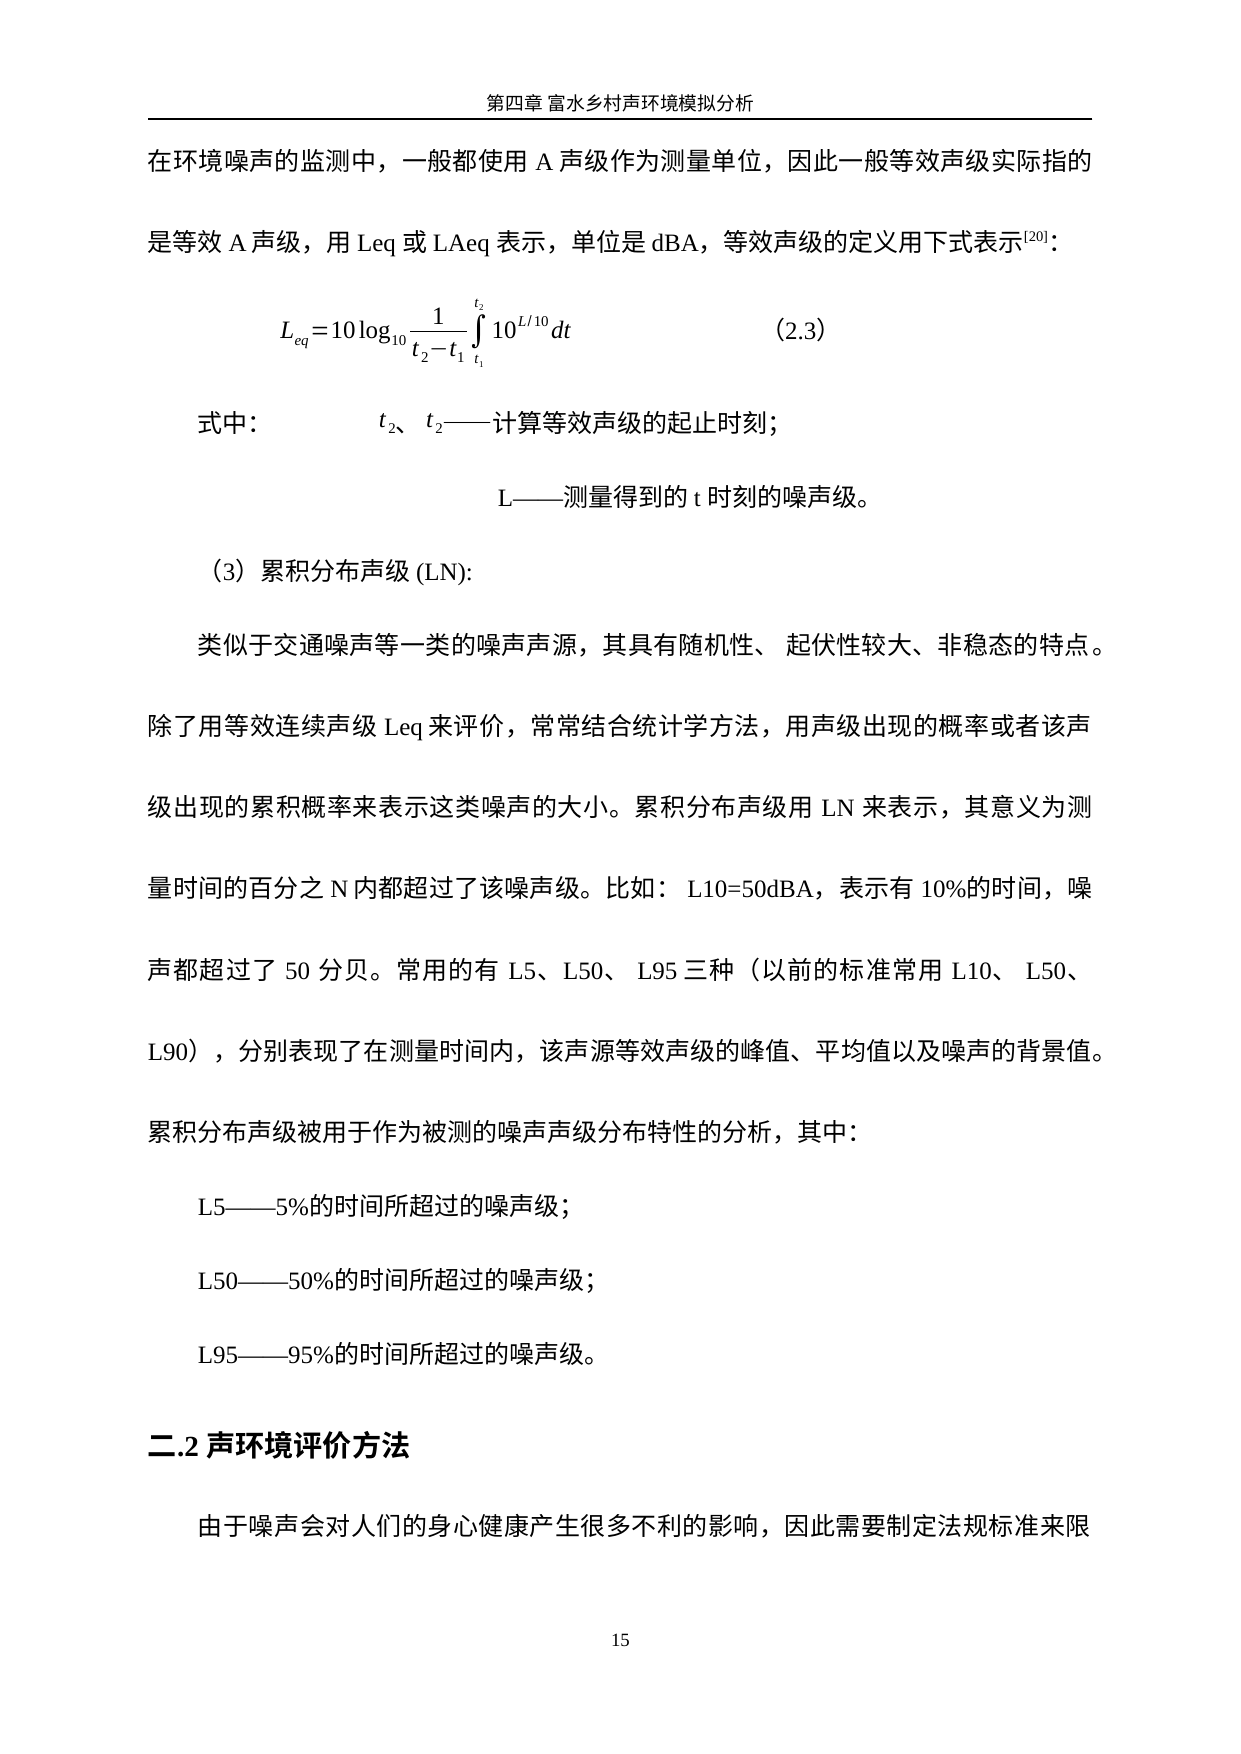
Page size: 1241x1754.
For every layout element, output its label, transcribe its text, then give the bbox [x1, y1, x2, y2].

text L5——5%的时间所超过的噪声级； [148, 1172, 1092, 1237]
text 类似于交通噪声等一类的噪声声源，其具有随机性、 起伏性较大、非稳态的特点。除了用等效连续声级 Leq来评价，常常结合统计学方法，用声级出现的概率或者该声级出现的累积概率来表示这类噪声的大小。累积分布声级用 LN 来表示，其意义为测量时间的百分之 N内都超过了该噪声级。比如： L10=50dBA，表示有 10%的时间，噪声都超过了 50 分贝。常用的有 L5、L50、 L95三种（以前的标准常用 L10、 L50、 L90），分别表现了在测量时间内，该声源等效声级的峰值、平均值以及噪声的背景值。累积分布声级被用于作为被测的噪声声级分布特性的分析，其中： [148, 611, 1092, 1163]
text （2.3） [229, 282, 1092, 379]
text L50——50%的时间所超过的噪声级； [148, 1246, 1092, 1311]
text 声环境评价方法 [148, 1411, 1092, 1476]
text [148, 127, 1092, 273]
text L95——95%的时间所超过的噪声级。 [148, 1321, 1092, 1386]
text （3）累积分布声级 (LN): [148, 537, 1092, 602]
text 式中： 、 ——计算等效声级的起止时刻； [148, 389, 1092, 454]
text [148, 1492, 1092, 1557]
text L——测量得到的 t 时刻的噪声级。 [148, 463, 1092, 528]
